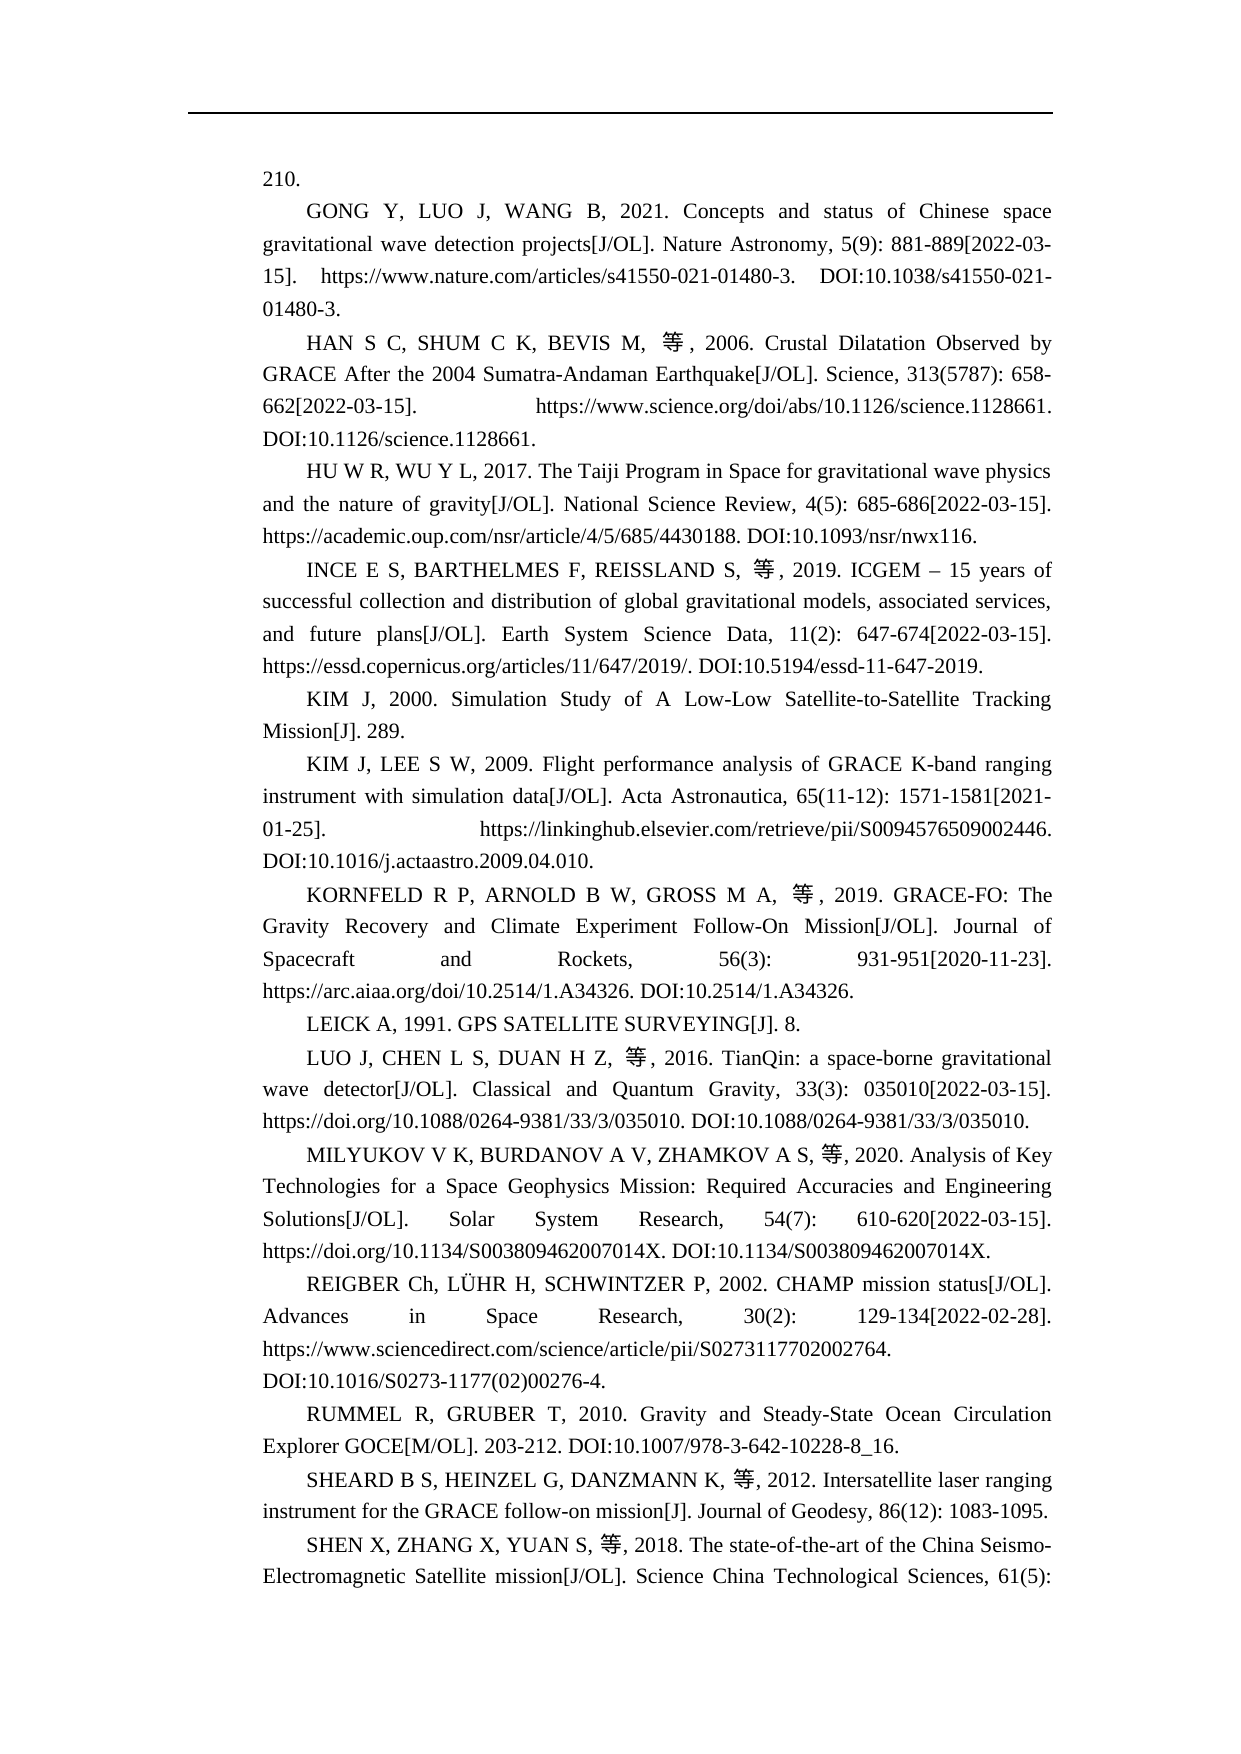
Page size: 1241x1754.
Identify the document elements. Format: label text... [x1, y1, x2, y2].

text REIGBER Ch, LÜHR H, SCHWINTZER P, 2002. CHAMP mission status[J/OL]. Advances in Space Research, 30(2): 129-134[2022-02-28]. https://www.sciencedirect.com/science/article/pii/S0273117702002764. DOI:10.1016/S0273-1177(02)00276-4. [262, 1267, 1053, 1397]
text GONG Y, LUO J, WANG B, 2021. Concepts and status of Chinese space gravitational wave detection projects[J/OL]. Nature Astronomy, 5(9): 881-889[2022-03-15]. https://www.nature.com/articles/s41550-021-01480-3. DOI:10.1038/s41550-021-01480-3. [262, 194, 1053, 324]
text KIM J, LEE S W, 2009. Flight performance analysis of GRACE K-band ranging instrument with simulation data[J/OL]. Acta Astronautica, 65(11-12): 1571-1581[2021-01-25]. https://linkinghub.elsevier.com/retrieve/pii/S0094576509002446. DOI:10.1016/j.actaastro.2009.04.010. [262, 747, 1053, 877]
text HAN S C, SHUM C K, BEVIS M, 等, 2006. Crustal Dilatation Observed by GRACE After the 2004 Sumatra-Andaman Earthquake[J/OL]. Science, 313(5787): 658-662[2022-03-15]. https://www.science.org/doi/abs/10.1126/science.1128661. DOI:10.1126/science.1128661. [262, 324, 1053, 454]
text SHEARD B S, HEINZEL G, DANZMANN K, 等, 2012. Intersatellite laser ranging instrument for the GRACE follow-on mission[J]. Journal of Geodesy, 86(12): 1083-1095. [262, 1462, 1053, 1527]
text HU W R, WU Y L, 2017. The Taiji Program in Space for gravitational wave physics and the nature of gravity[J/OL]. National Science Review, 4(5): 685-686[2022-03-15]. https://academic.oup.com/nsr/article/4/5/685/4430188. DOI:10.1093/nsr/nwx116. [262, 454, 1053, 552]
text KORNFELD R P, ARNOLD B W, GROSS M A, 等, 2019. GRACE-FO: The Gravity Recovery and Climate Experiment Follow-On Mission[J/OL]. Journal of Spacecraft and Rockets, 56(3): 931-951[2020-11-23]. https://arc.aiaa.org/doi/10.2514/1.A34326. DOI:10.2514/1.A34326. [262, 877, 1053, 1007]
text LEICK A, 1991. GPS SATELLITE SURVEYING[J]. 8. [262, 1007, 1053, 1039]
text RUMMEL R, GRUBER T, 2010. Gravity and Steady-State Ocean Circulation Explorer GOCE[M/OL]. 203-212. DOI:10.1007/978-3-642-10228-8_16. [262, 1397, 1053, 1462]
text INCE E S, BARTHELMES F, REISSLAND S, 等, 2019. ICGEM – 15 years of successful collection and distribution of global gravitational models, associated services, and future plans[J/OL]. Earth System Science Data, 11(2): 647-674[2022-03-15]. https://essd.copernicus.org/articles/11/647/2019/. DOI:10.5194/essd-11-647-2019. [262, 552, 1053, 682]
text KIM J, 2000. Simulation Study of A Low-Low Satellite-to-Satellite Tracking Mission[J]. 289. [262, 682, 1053, 747]
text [262, 162, 1053, 194]
text LUO J, CHEN L S, DUAN H Z, 等, 2016. TianQin: a space-borne gravitational wave detector[J/OL]. Classical and Quantum Gravity, 33(3): 035010[2022-03-15]. https://doi.org/10.1088/0264-9381/33/3/035010. DOI:10.1088/0264-9381/33/3/035010. [262, 1039, 1053, 1137]
text MILYUKOV V K, BURDANOV A V, ZHAMKOV A S, 等, 2020. Analysis of Key Technologies for a Space Geophysics Mission: Required Accuracies and Engineering Solutions[J/OL]. Solar System Research, 54(7): 610-620[2022-03-15]. https://doi.org/10.1134/S003809462007014X. DOI:10.1134/S003809462007014X. [262, 1137, 1053, 1267]
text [262, 1527, 1053, 1592]
